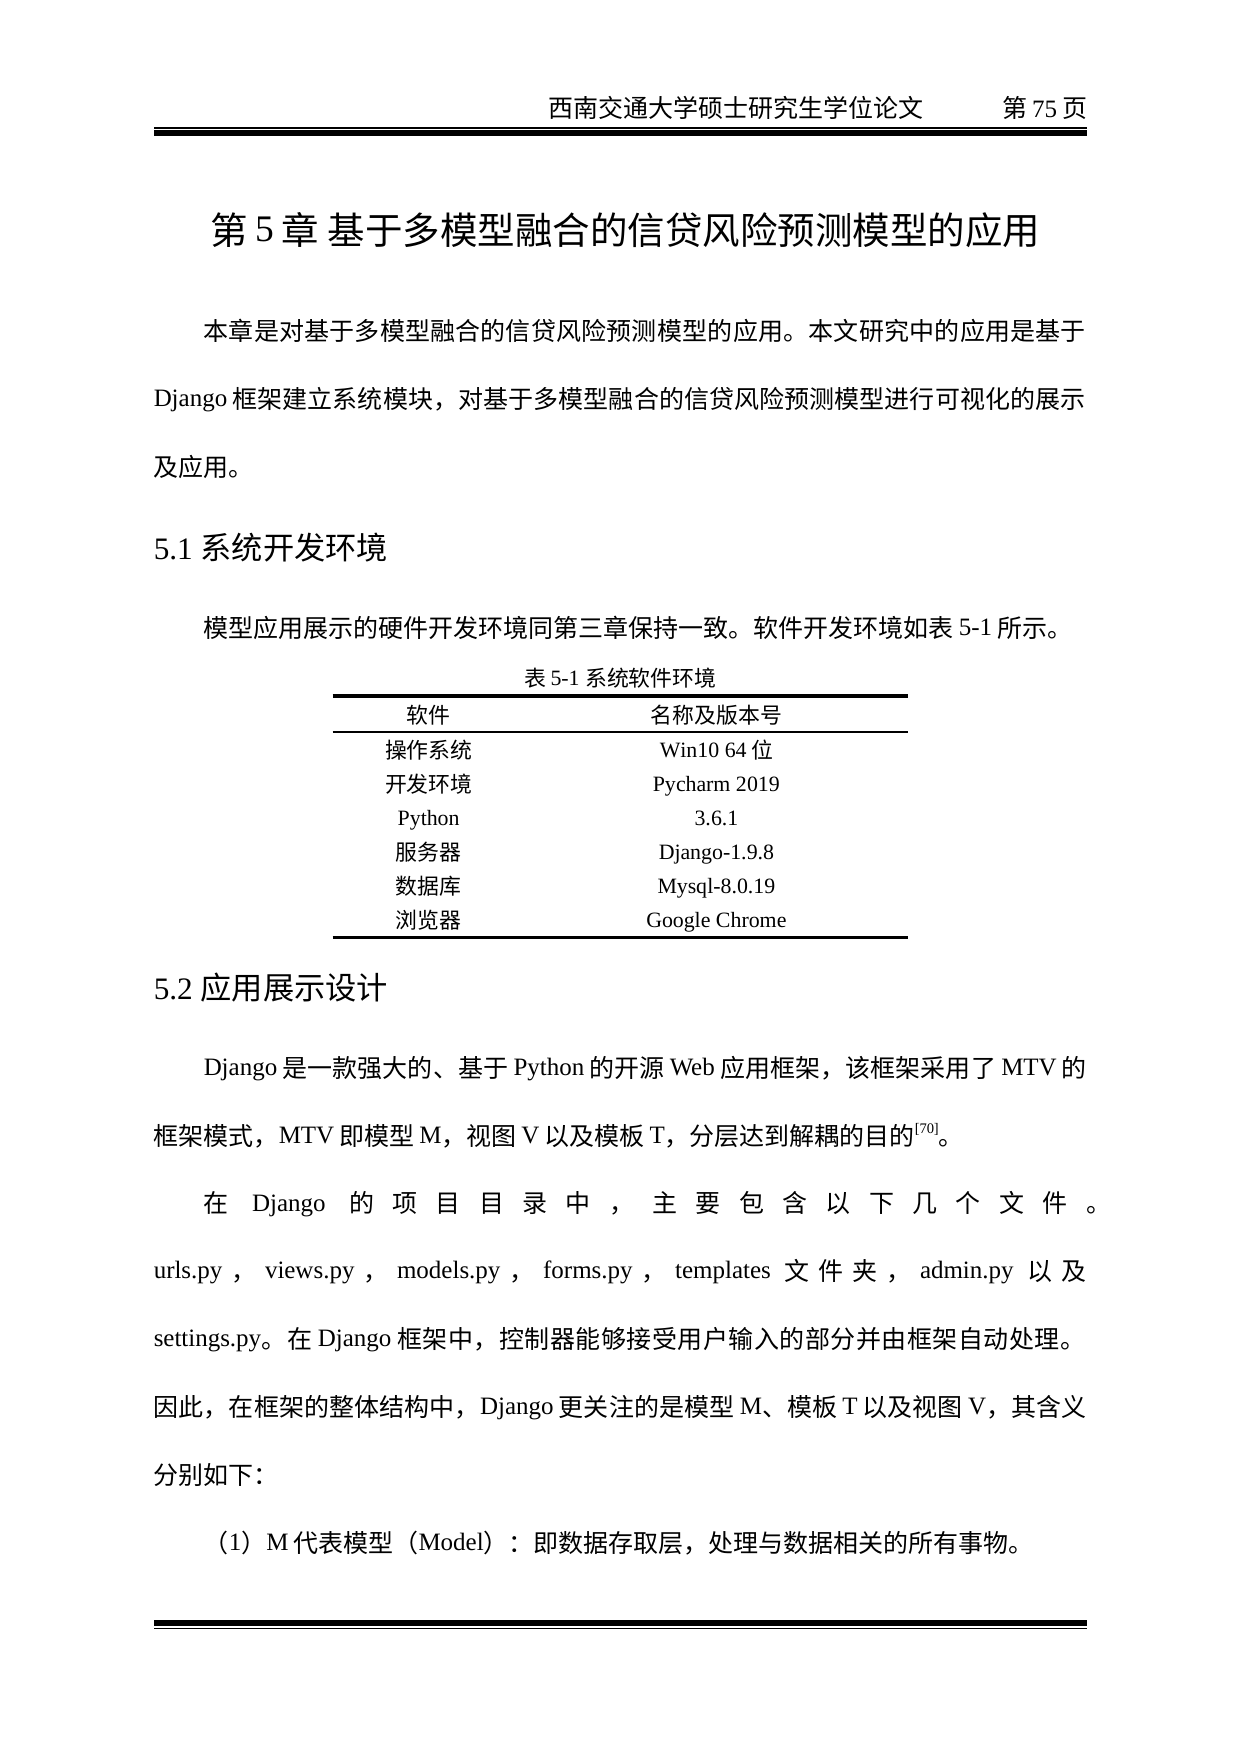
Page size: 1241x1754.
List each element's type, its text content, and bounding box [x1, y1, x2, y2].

subtitle 5.2 应用展示设计 [153, 952, 1087, 1020]
subtitle 5.1 系统开发环境 [153, 512, 1087, 580]
text 本章是对基于多模型融合的信贷风险预测模型的应用。本文研究中的应用是基于Django框架建立系统模块，对基于多模型融合的信贷风险预测模型进行可视化的展示及应用。 [153, 296, 1087, 499]
table_header 软件 [333, 698, 524, 731]
table_cell Pycharm 2019 [524, 766, 908, 800]
text 表5-1 系统软件环境 [153, 660, 1087, 694]
table_cell Python [333, 800, 524, 834]
table_cell 浏览器 [333, 902, 524, 936]
table_cell Win10 64位 [524, 733, 908, 766]
table_cell 开发环境 [333, 766, 524, 800]
table_cell 操作系统 [333, 733, 524, 766]
subtitle 第5章 基于多模型融合的信贷风险预测模型的应用 [153, 194, 1087, 262]
table_header 名称及版本号 [524, 698, 908, 731]
table_cell 服务器 数据库 [333, 834, 524, 902]
table_cell 3.6.1 [524, 800, 908, 834]
text Django是一款强大的、基于Python的开源Web应用框架，该框架采用了MTV的框架模式，MTV即模型M，视图V以及模板T，分层达到解耦的目的[70]。 [153, 1032, 1087, 1168]
text （1）M代表模型（Model）：即数据存取层，处理与数据相关的所有事物。 [153, 1508, 1087, 1576]
text 在Django的项目目录中，主要包含以下几个文件。urls.py，views.py，models.py，forms.py，templates文件夹，admin.py以及settings.py。在Django框架中，控制器能够接受用户输入的部分并由框架自动处理。因此，在框架的整体结构中，Django更关注的是模型M、模板T以及视图V，其含义分别如下： [153, 1168, 1087, 1508]
text 模型应用展示的硬件开发环境同第三章保持一致。软件开发环境如表5-1所示。 [153, 592, 1087, 660]
table_cell Django-1.9.8 Mysql-8.0.19 [524, 834, 908, 902]
table_cell Google Chrome [524, 902, 908, 936]
